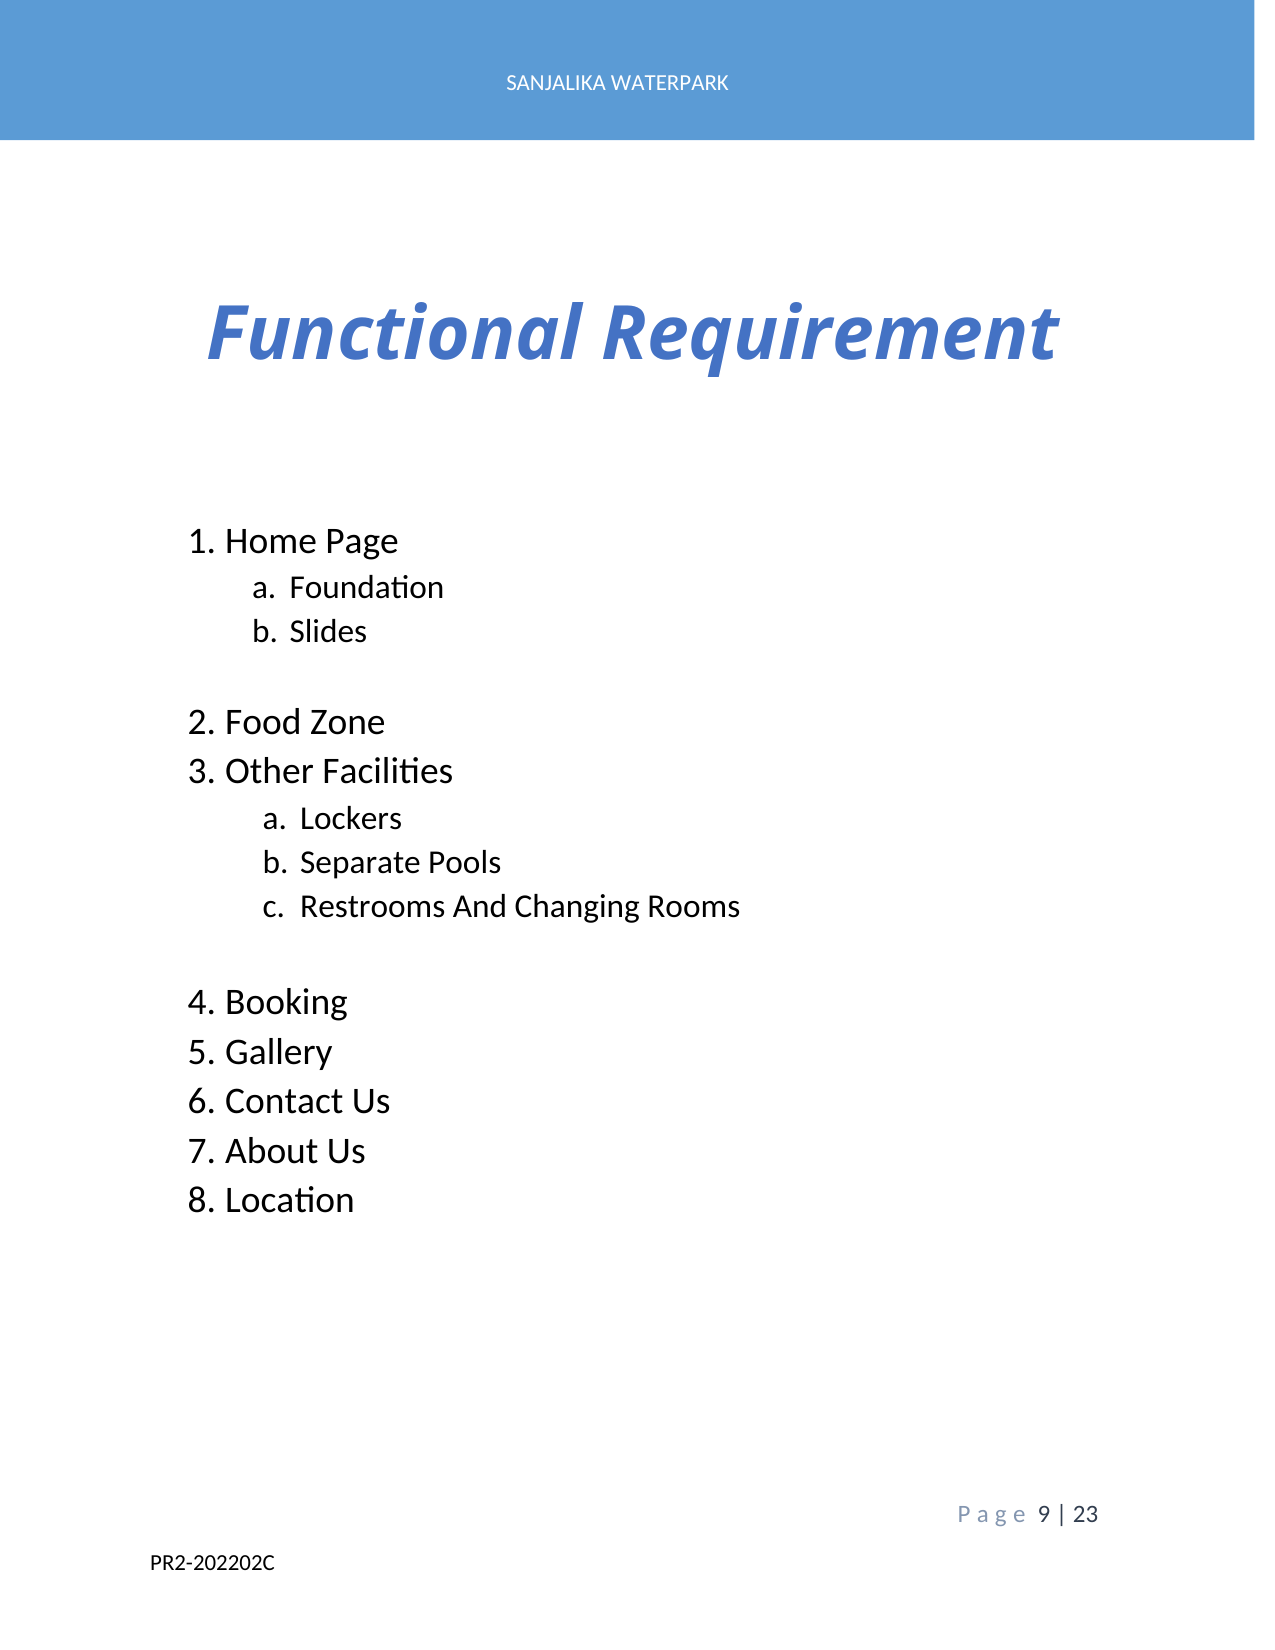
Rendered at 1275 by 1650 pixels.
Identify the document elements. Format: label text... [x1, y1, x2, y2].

list Lockers [262, 797, 1125, 838]
list Restrooms And Changing Rooms [262, 885, 1125, 926]
list Food Zone [187, 698, 1125, 744]
list Booking [187, 978, 1125, 1024]
list About Us [187, 1127, 1125, 1173]
list Foundation [252, 566, 1125, 607]
list Contact Us [187, 1077, 1125, 1123]
list Separate Pools [262, 841, 1125, 882]
list Location [187, 1176, 1125, 1222]
list Slides [252, 610, 1125, 651]
list Home Page [187, 517, 1125, 562]
list Other Facilities [187, 747, 1125, 793]
list Gallery [187, 1028, 1125, 1074]
subtitle Functional Requirement [150, 279, 1125, 381]
